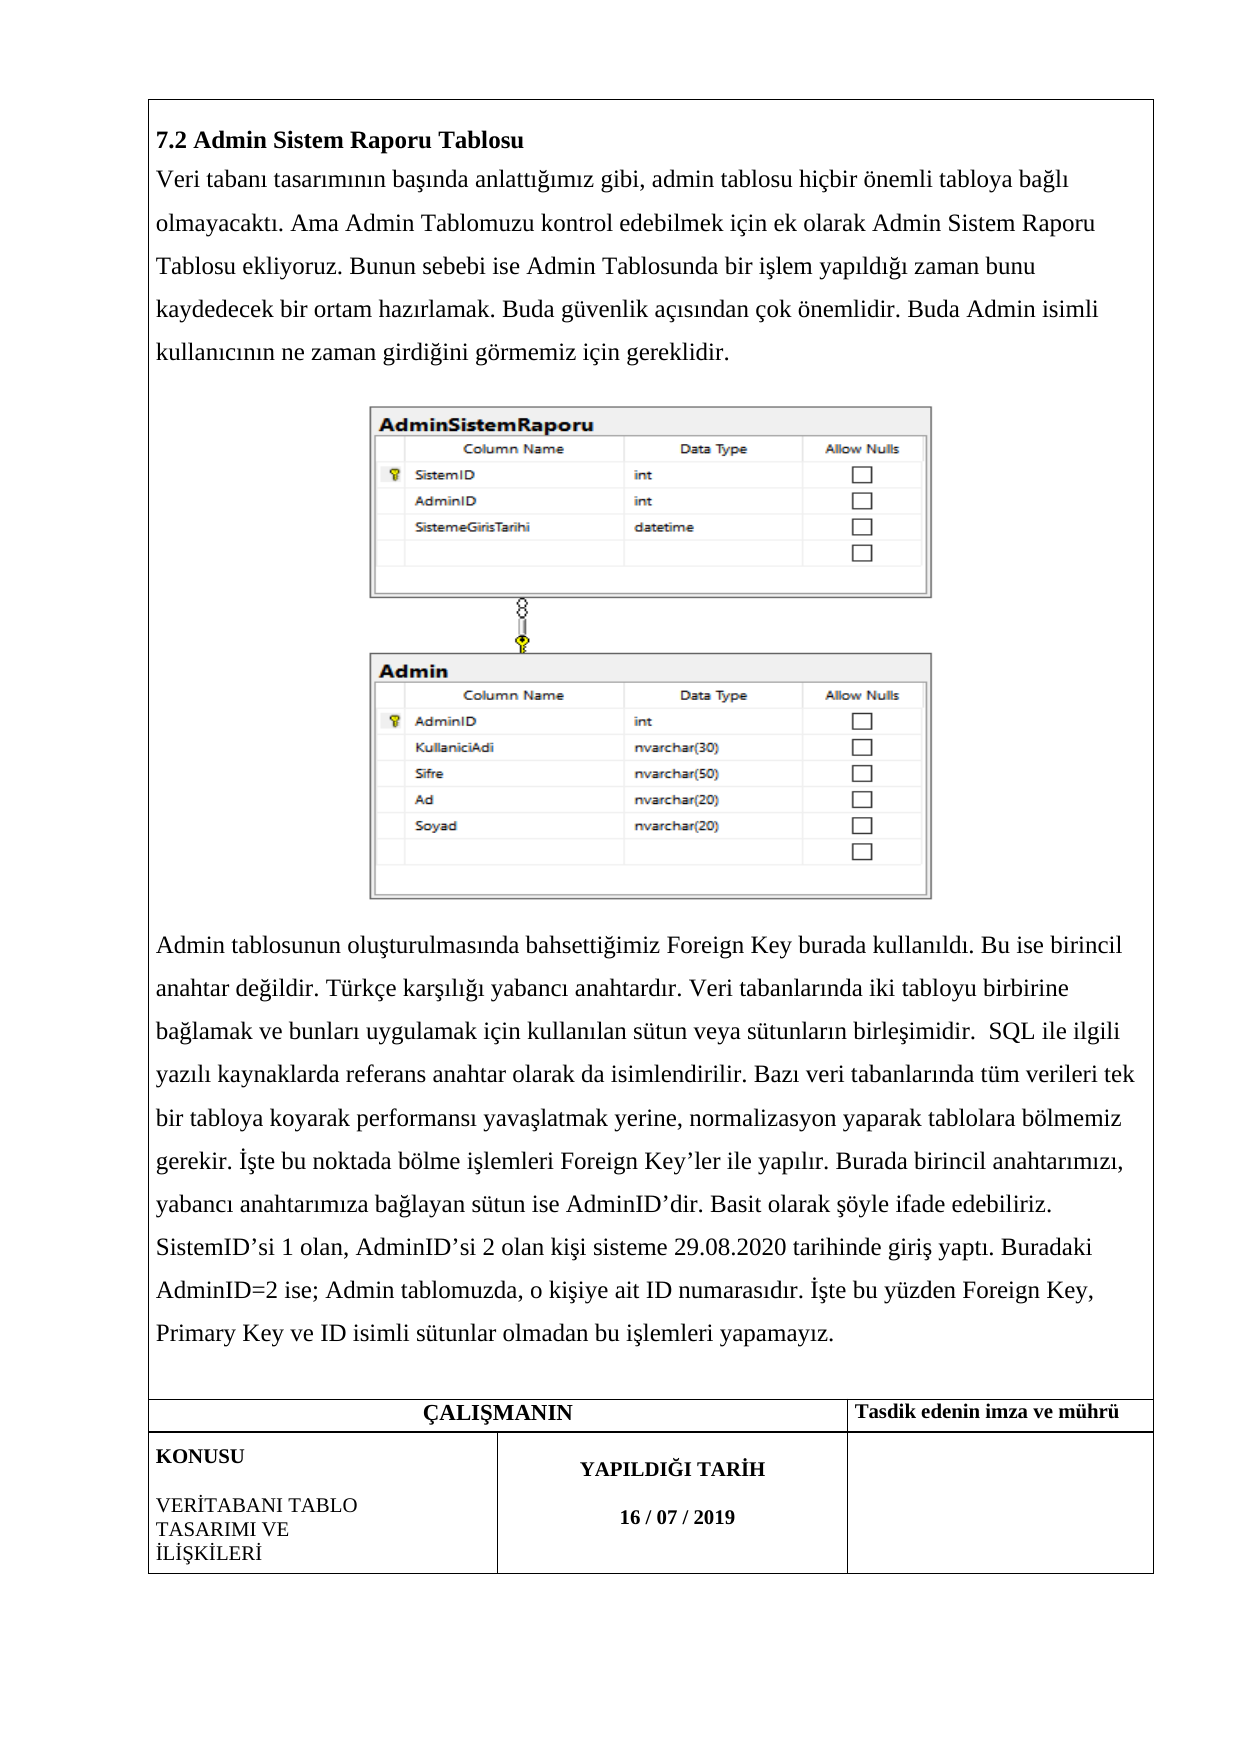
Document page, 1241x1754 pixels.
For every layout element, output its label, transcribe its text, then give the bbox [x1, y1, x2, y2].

table_cell KONUSU VERİTABANI TABLO TASARIMI VE İLİŞKİLERİ [149, 1433, 497, 1573]
table_cell Tasdik edenin imza ve mührü [848, 1400, 1153, 1431]
picture [362, 401, 940, 906]
table_header 7.2 Admin Sistem Raporu Tablosu Veri tabanı tasarımının başında anlattığımız gibi, admin tablosu hiçbir önemli tabloya bağlı olmayacaktı. Ama Admin Tablomuzu kontrol edebilmek için ek olarak Admin Sistem Raporu Tablosu ekliyoruz. Bunun sebebi ise Admin Tablosunda bir işlem yapıldığı zaman bunu kaydedecek bir ortam hazırlamak. Buda güvenlik açısından çok önemlidir. Buda Admin isimli kullanıcının ne zaman girdiğini görmemiz için gereklidir. Admin tablosunun oluşturulmasında bahsettiğimiz Foreign Key burada kullanıldı. Bu ise birincil anahtar değildir. Türkçe karşılığı yabancı anahtardır. Veri tabanlarında iki tabloyu birbirine bağlamak ve bunları uygulamak için kullanılan sütun veya sütunların birleşimidir. SQL ile ilgili yazılı kaynaklarda referans anahtar olarak da isimlendirilir. Bazı veri tabanlarında tüm verileri tek bir tabloya koyarak performansı yavaşlatmak yerine, normalizasyon yaparak tablolara bölmemiz gerekir. İşte bu noktada bölme işlemleri Foreign Key’ler ile yapılır. Burada birincil anahtarımızı, yabancı anahtarımıza bağlayan sütun ise AdminID’dir. Basit olarak şöyle ifade edebiliriz. SistemID’si 1 olan, AdminID’si 2 olan kişi sisteme 29.08.2020 tarihinde giriş yaptı. Buradaki AdminID=2 ise; Admin tablomuzda, o kişiye ait ID numarasıdır. İşte bu yüzden Foreign Key, Primary Key ve ID isimli sütunlar olmadan bu işlemleri yapamayız. [149, 100, 1153, 1398]
table_cell ÇALIŞMANIN [149, 1400, 847, 1431]
table_cell [848, 1433, 1153, 1573]
table_cell YAPILDIĞI TARİH 16 / 07 / 2019 [498, 1433, 847, 1573]
